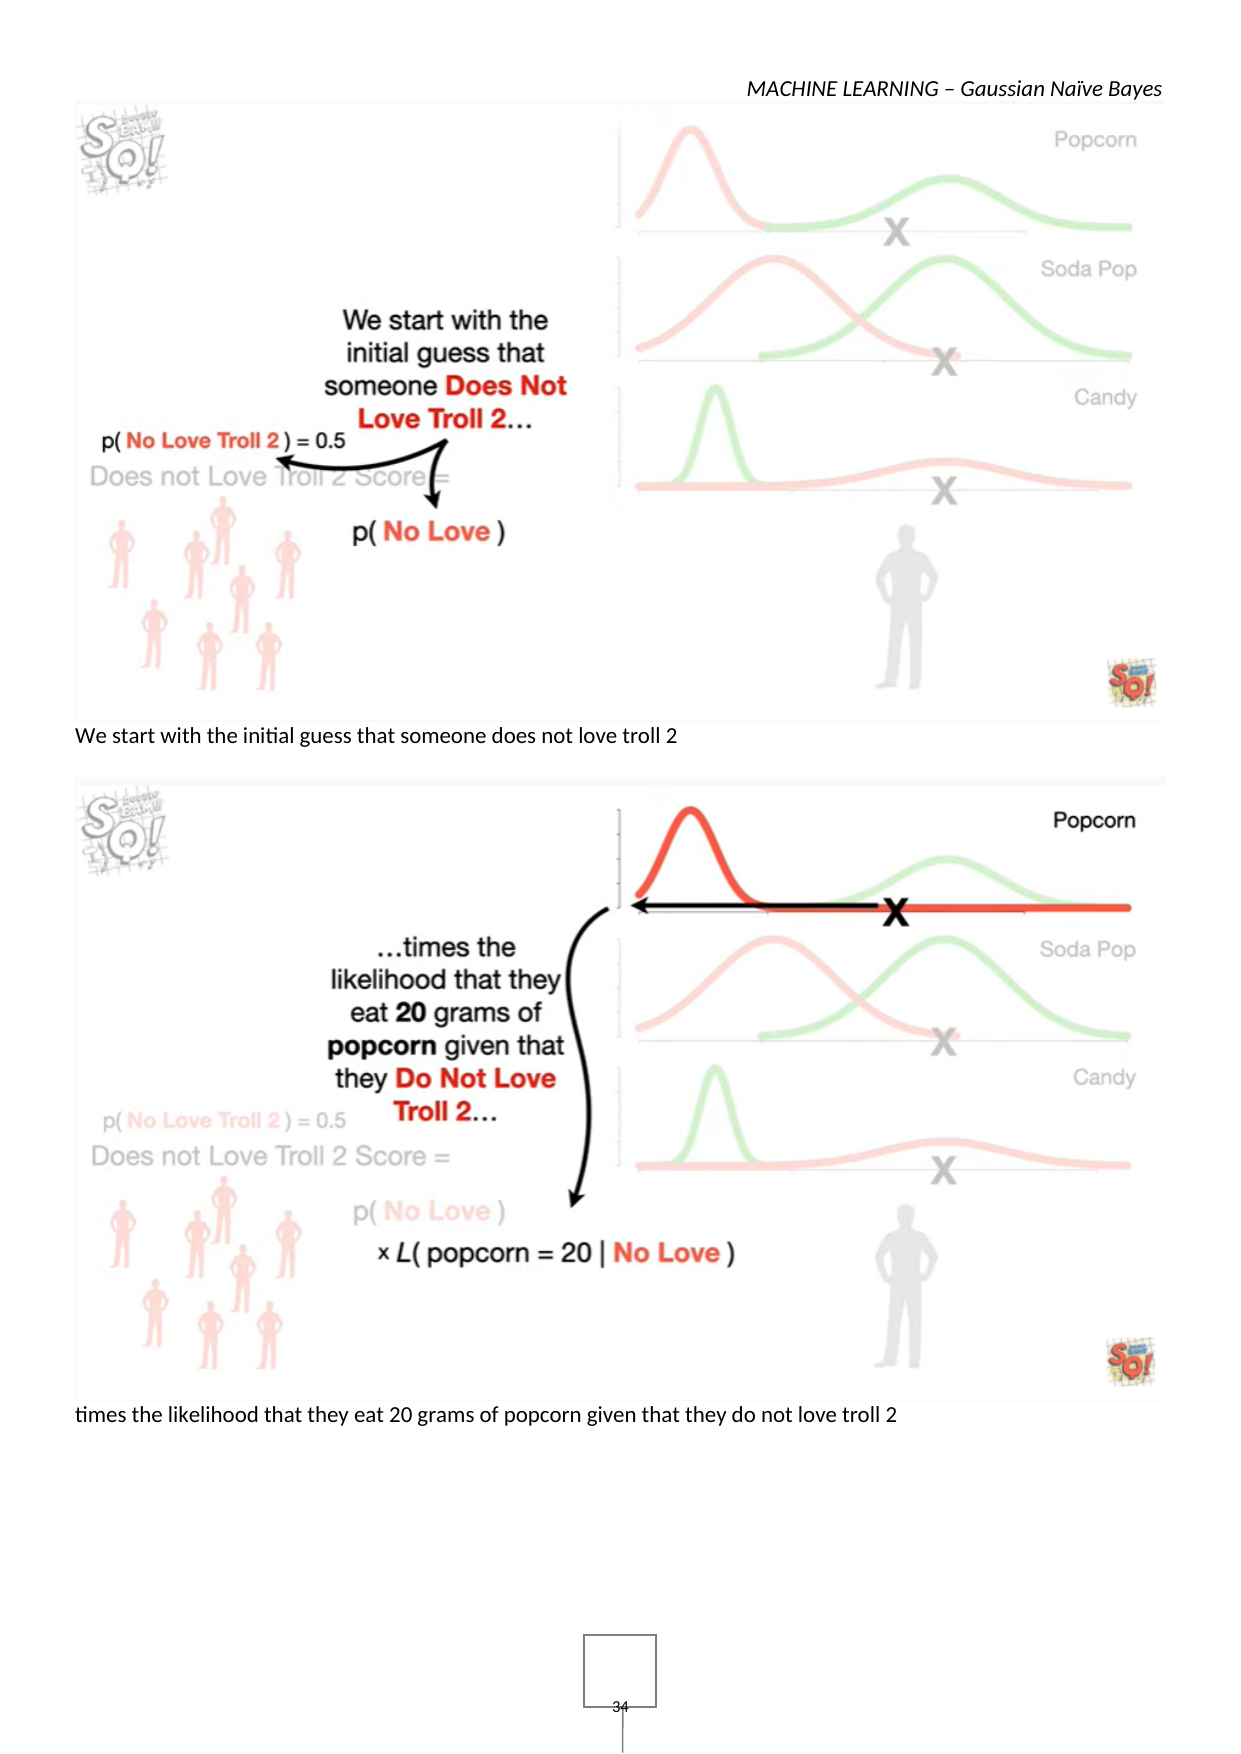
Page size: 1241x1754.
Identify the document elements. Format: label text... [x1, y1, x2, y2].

text times the likelihood that they eat 20 grams of popcorn given that they do not love troll 2 [75, 1401, 1165, 1428]
text We start with the initial guess that someone does not love troll 2 [75, 722, 1165, 749]
picture [75, 777, 1166, 1401]
picture [75, 101, 1166, 722]
